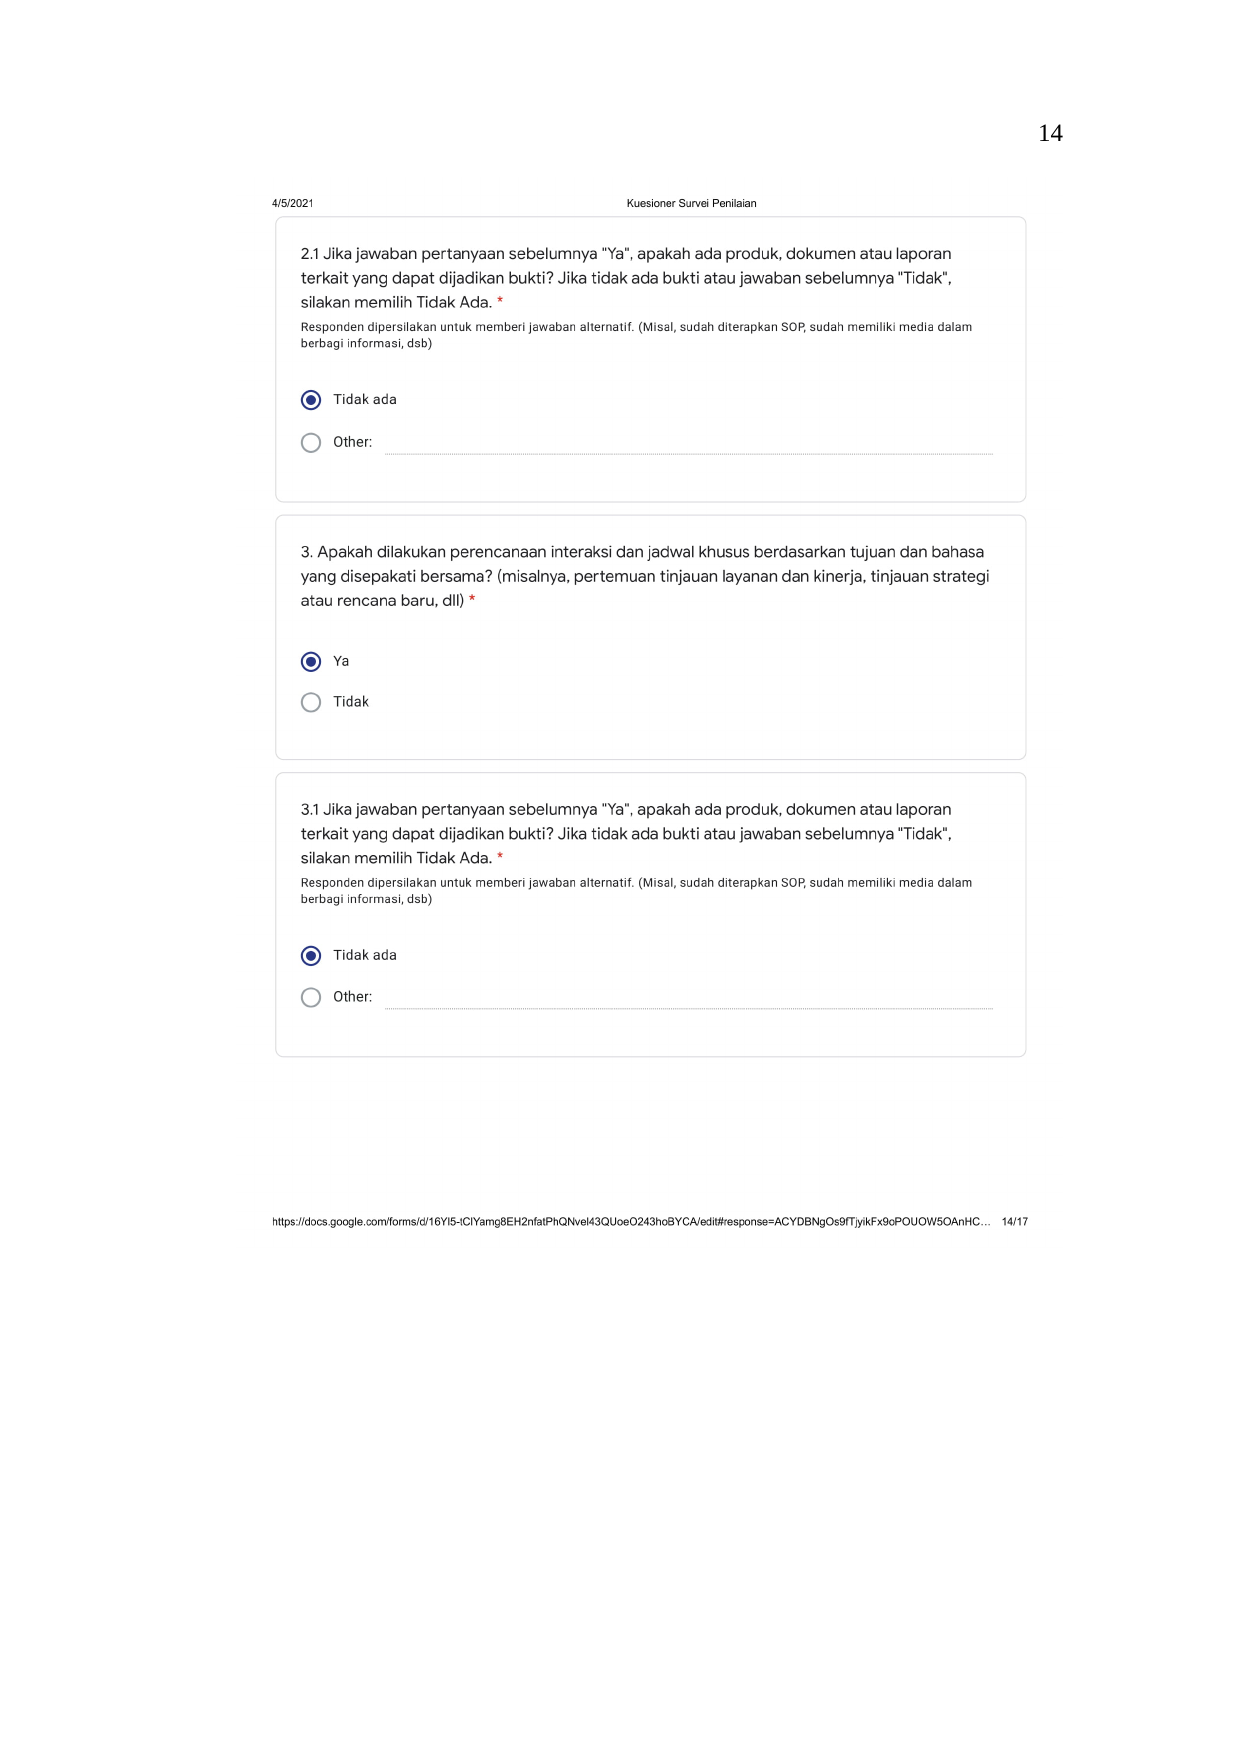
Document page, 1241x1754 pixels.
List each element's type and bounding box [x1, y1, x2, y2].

picture [236, 177, 1064, 1248]
